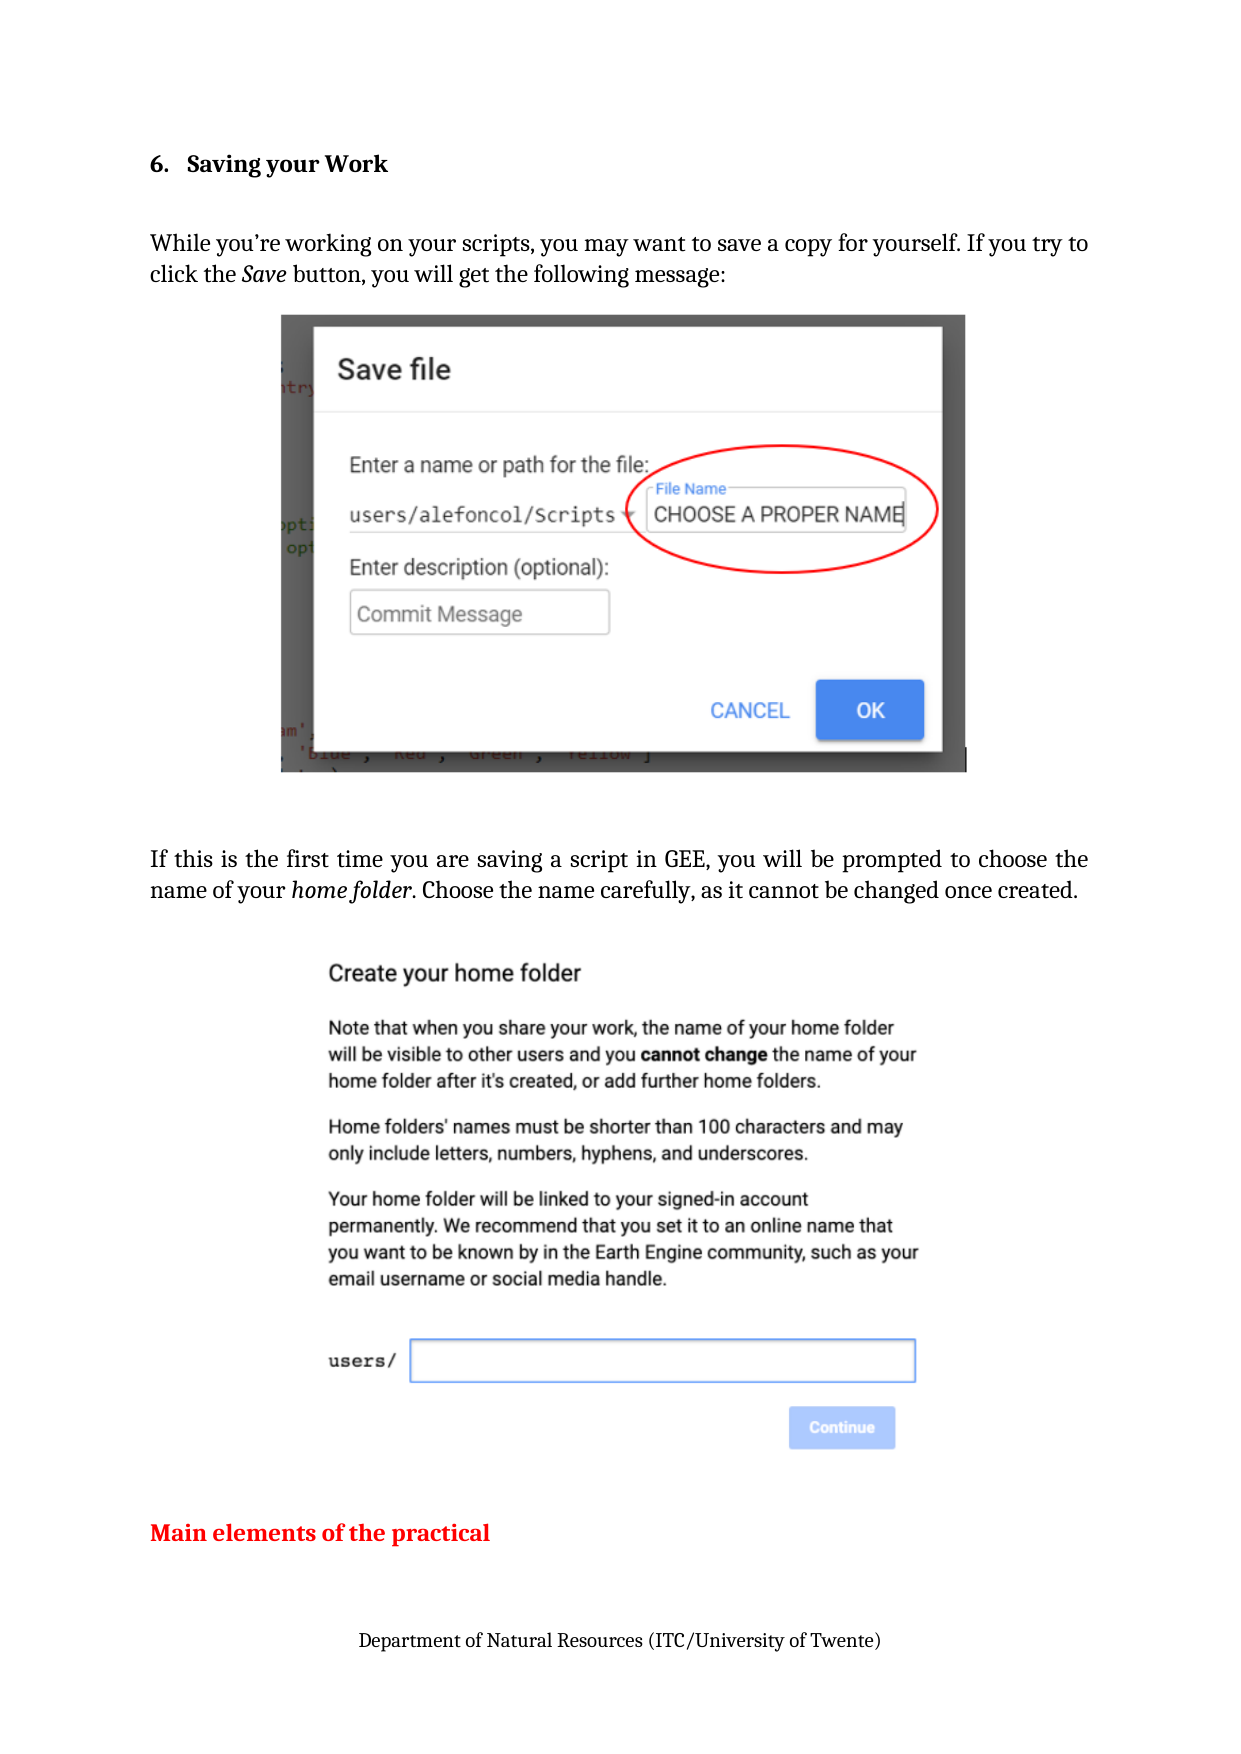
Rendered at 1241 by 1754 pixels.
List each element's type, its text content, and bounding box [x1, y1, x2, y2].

text While you’re working on your scripts, you may want to save a copy for yourself. If you try to click the Save button, you will get the following message: [150, 229, 1090, 288]
picture [268, 307, 972, 779]
picture [269, 923, 971, 1469]
subtitle Main elements of the practical [150, 1519, 1090, 1547]
subtitle Saving your Work [150, 150, 1090, 179]
text If this is the first time you are saving a script in GEE, you will be prompted to choose the name of your home folder. Choose the name carefully, as it cannot be changed once created. [150, 845, 1090, 905]
